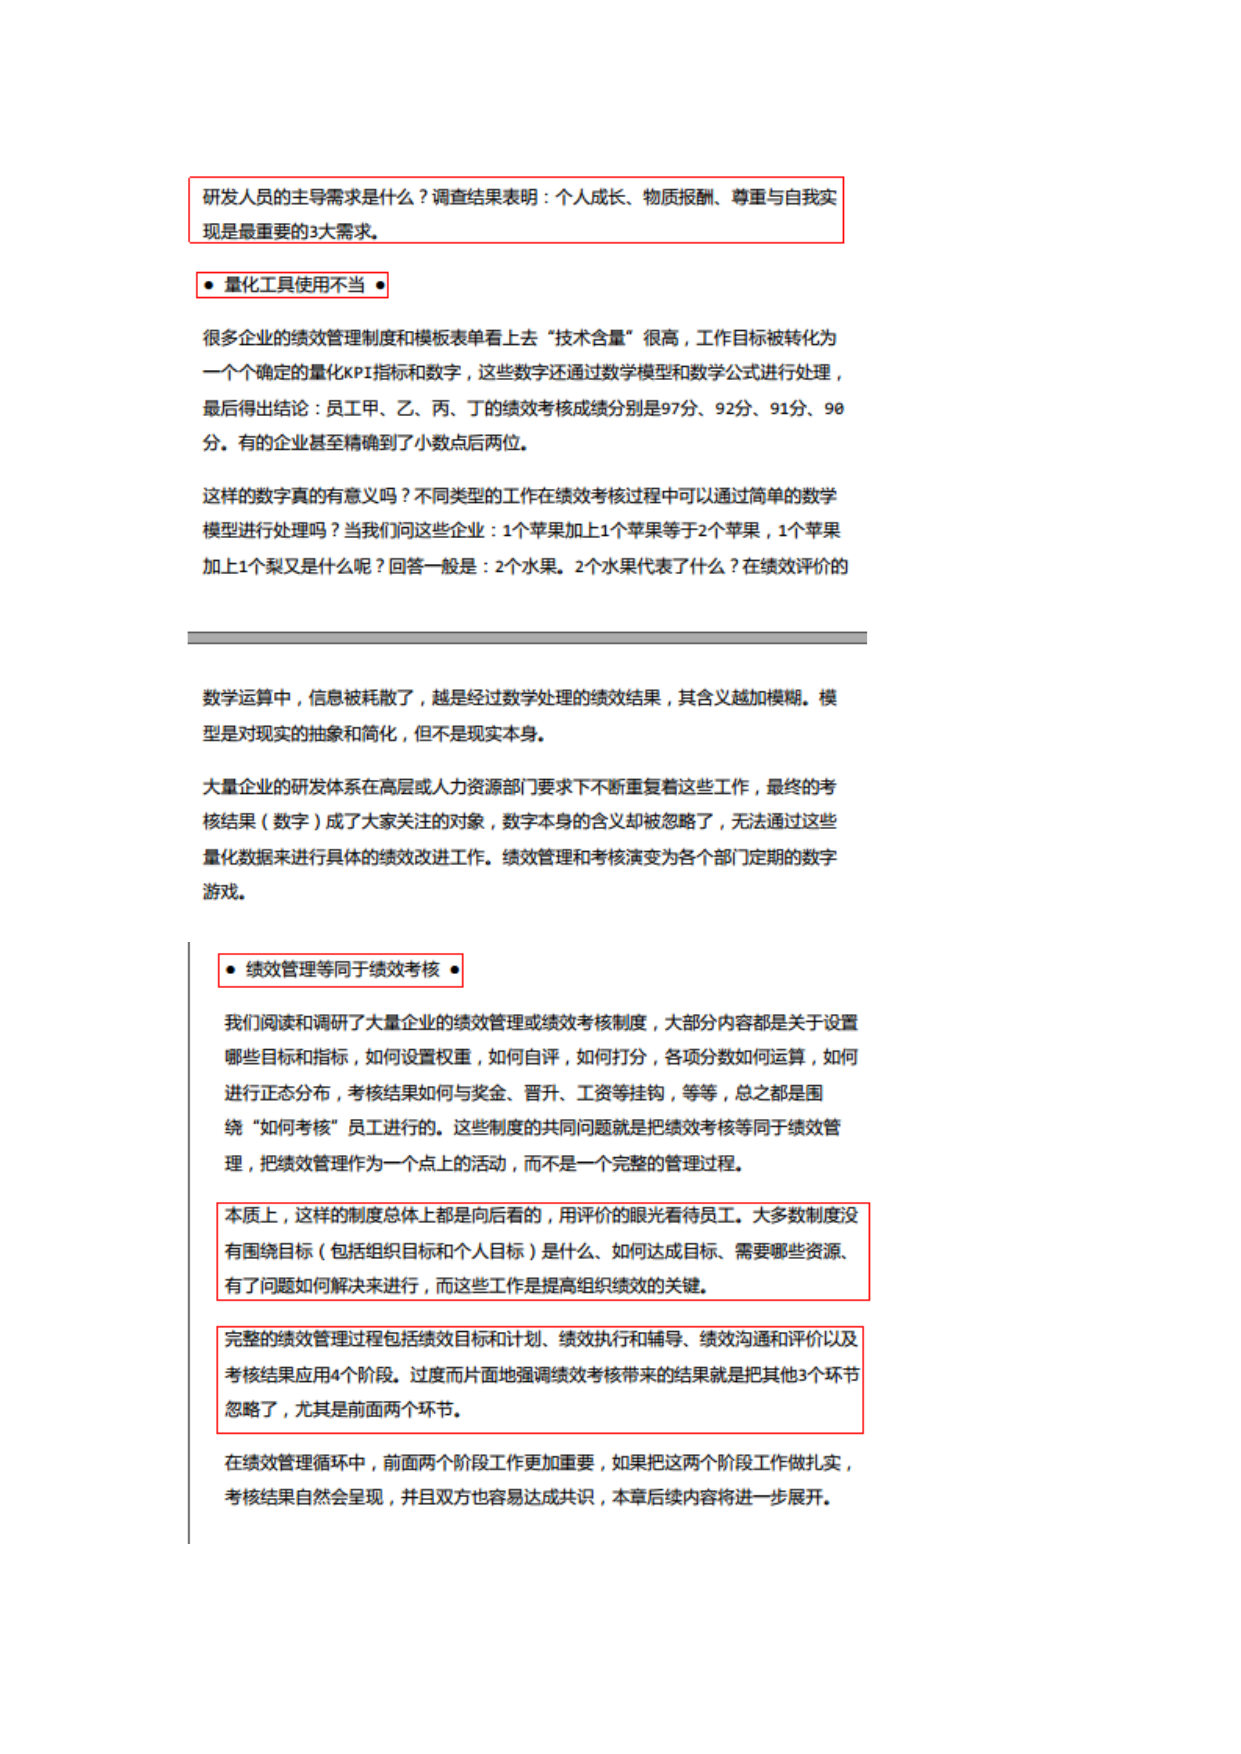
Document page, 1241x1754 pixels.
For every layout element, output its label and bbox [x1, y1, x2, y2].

picture [187, 162, 868, 926]
picture [187, 942, 908, 1544]
